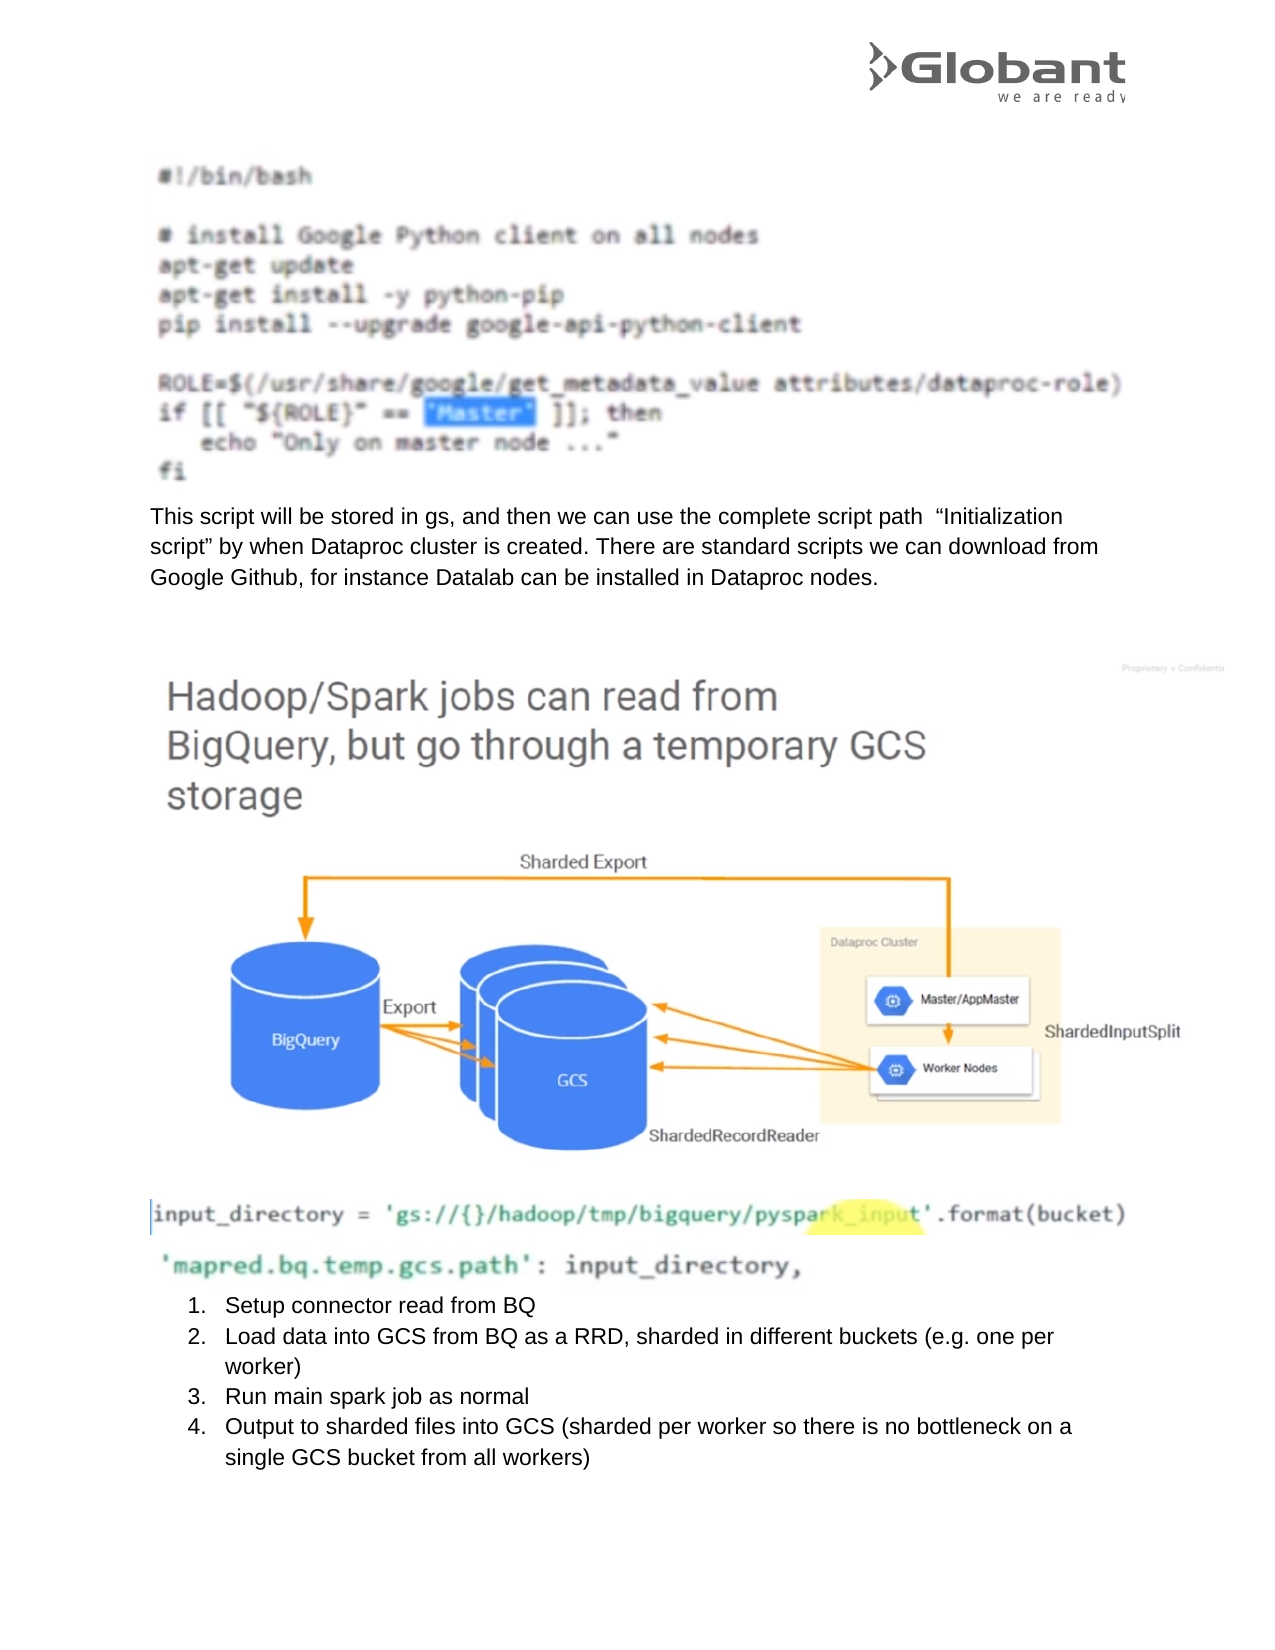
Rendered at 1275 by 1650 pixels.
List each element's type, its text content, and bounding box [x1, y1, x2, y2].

list Load data into GCS from BQ as a RRD, sharded in different buckets (e.g. one per worker) [187, 1323, 1125, 1379]
list Run main spark job as normal [187, 1383, 1125, 1409]
picture [150, 150, 1142, 500]
picture [869, 41, 1125, 103]
picture [150, 1238, 813, 1289]
list Setup connector read from BQ [187, 1292, 1125, 1319]
list Output to sharded files into GCS (sharded per worker so there is no bottleneck on a single GCS bucket from all workers) [187, 1413, 1125, 1470]
text This script will be stored in gs, and then we can use the complete script path “Initialization script” by when Dataproc cluster is created. There are standard scripts we can download from Google Github, for instance Datalab can be installed in Dataproc nodes. [150, 503, 1125, 590]
picture [150, 1199, 1125, 1235]
picture [150, 654, 1225, 1166]
